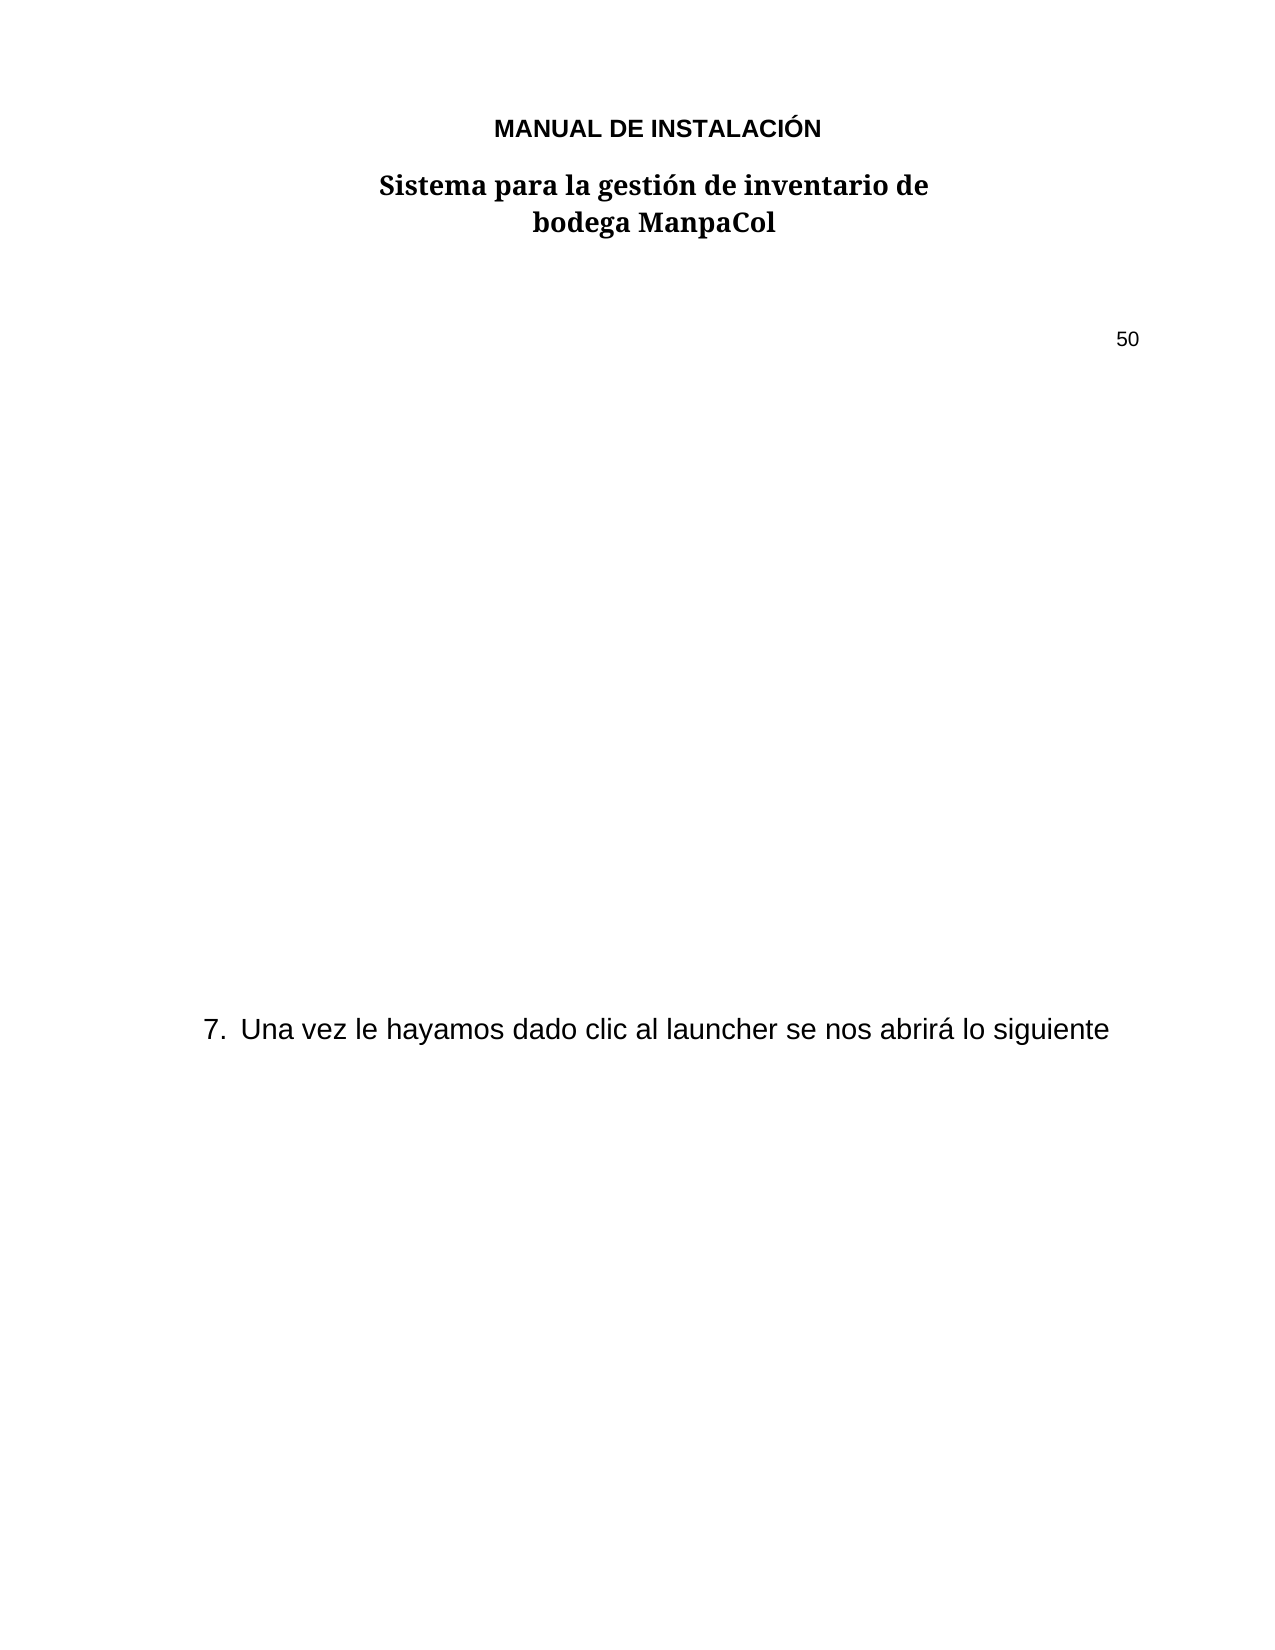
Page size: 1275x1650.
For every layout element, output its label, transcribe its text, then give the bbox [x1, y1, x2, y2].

list Una vez le hayamos dado clic al launcher se nos abrirá lo siguiente [203, 1012, 1139, 1046]
